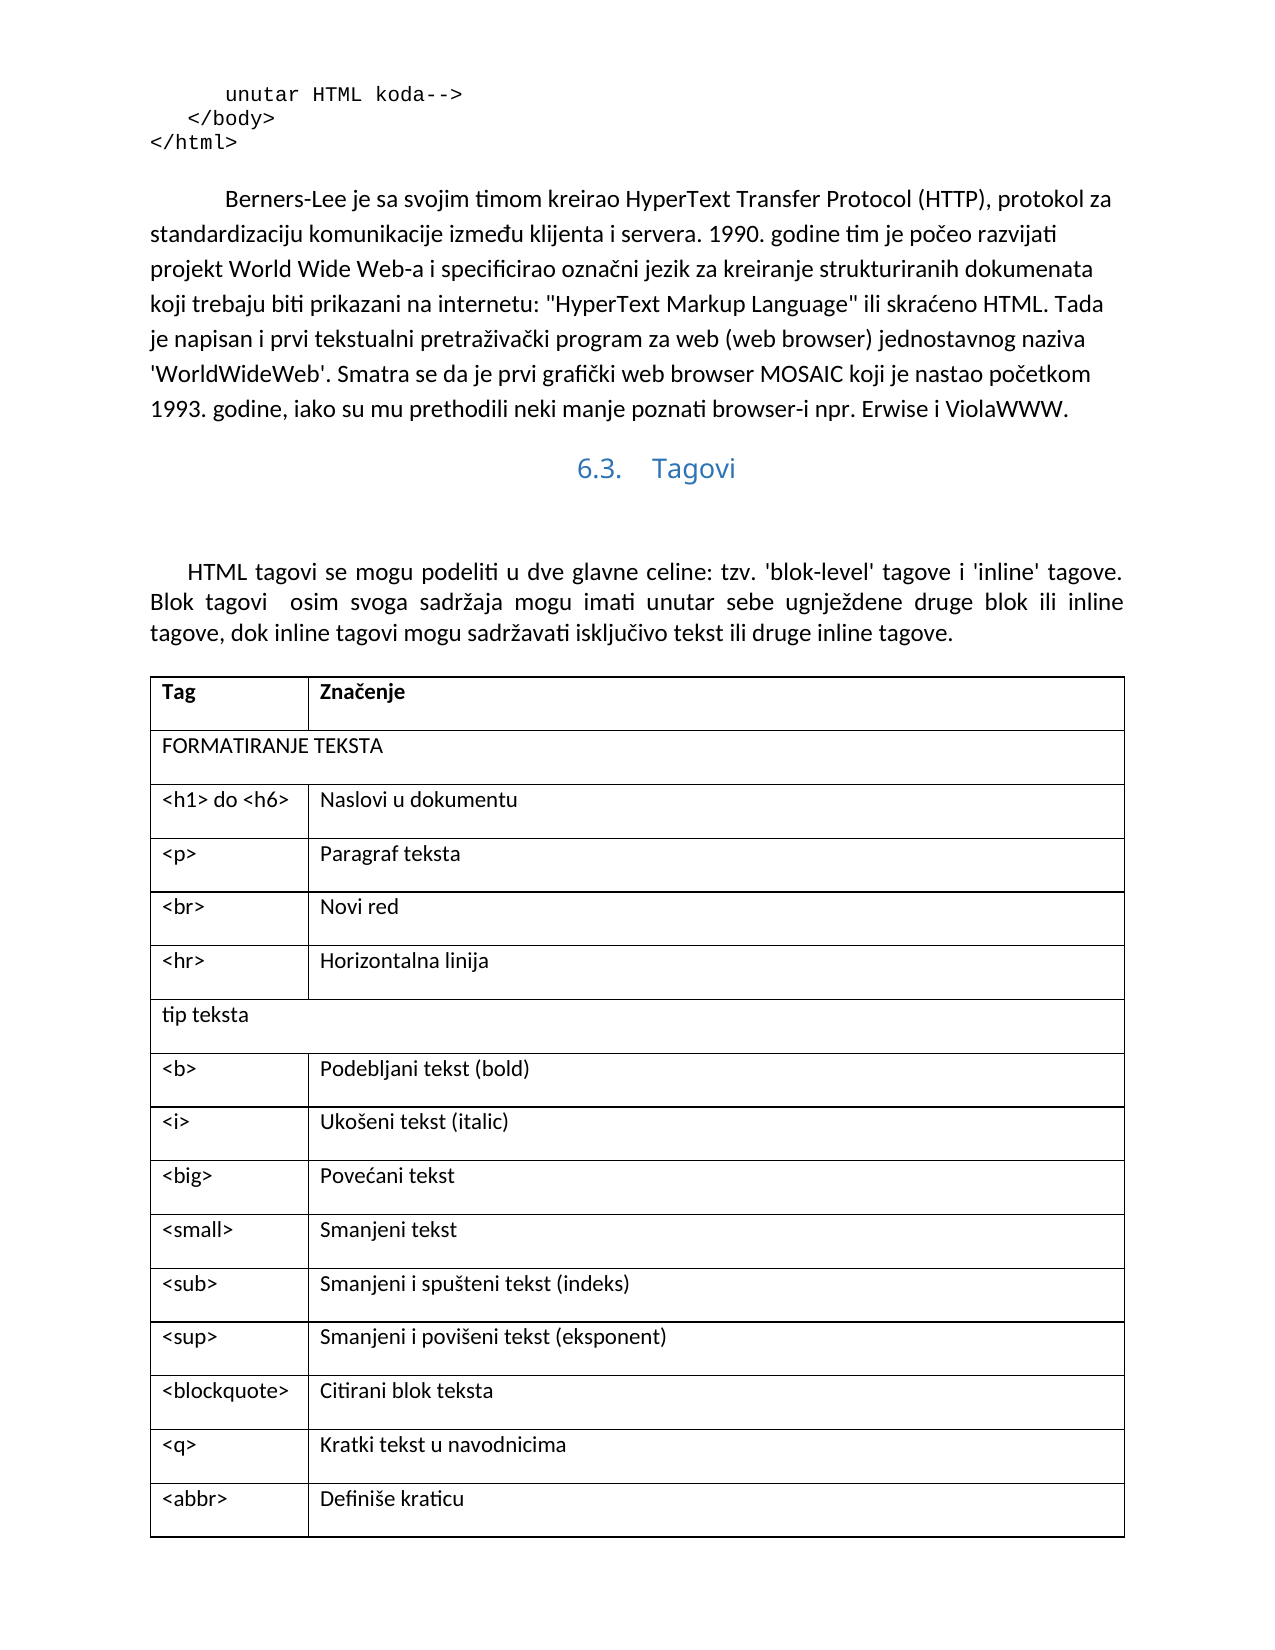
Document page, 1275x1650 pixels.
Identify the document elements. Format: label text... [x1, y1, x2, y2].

table_cell <br> [151, 893, 308, 945]
table_cell Smanjeni i povišeni tekst (eksponent) [309, 1323, 1124, 1375]
table_cell <small> [151, 1215, 308, 1268]
table_cell <i> [151, 1108, 308, 1160]
text HTML tagovi se mogu podeliti u dve glavne celine: tzv. 'blok-level' tagove i 'inline' tagove. Blok tagovi osim svoga sadržaja mogu imati unutar sebe ugnježdene druge blok ili inline tagove, dok inline tagovi mogu sadržavati isključivo tekst ili druge inline tagove. [150, 556, 1125, 647]
table_cell <q> [151, 1430, 308, 1483]
table_header Značenje [309, 678, 1124, 730]
table_cell <p> [151, 839, 308, 891]
text unutar HTML koda--> [150, 84, 1125, 108]
table_cell <b> [151, 1054, 308, 1106]
table_cell Ukošeni tekst (italic) [309, 1108, 1124, 1160]
table_cell tip teksta [151, 1000, 1124, 1053]
table_header Tag [151, 678, 308, 730]
text Berners-Lee je sa svojim timom kreirao HyperText Transfer Protocol (HTTP), protokol za standardizaciju komunikacije između klijenta i servera. 1990. godine tim je počeo razvijati projekt World Wide Web-a i specificirao označni jezik za kreiranje strukturiranih dokumenata koji trebaju biti prikazani na internetu: "HyperText Markup Language" ili skraćeno HTML. Tada je napisan i prvi tekstualni pretraživački program za web (web browser) jednostavnog naziva 'WorldWideWeb'. Smatra se da je prvi grafički web browser MOSAIC koji je nastao početkom 1993. godine, iako su mu prethodili neki manje poznati browser-i npr. Erwise i ViolaWWW. [150, 183, 1125, 424]
table_cell Smanjeni tekst [309, 1215, 1124, 1268]
table_cell <sub> [151, 1269, 308, 1321]
table_cell Podebljani tekst (bold) [309, 1054, 1124, 1106]
table_cell Horizontalna linija [309, 946, 1124, 999]
table_cell Citirani blok teksta [309, 1376, 1124, 1429]
table_cell Paragraf teksta [309, 839, 1124, 891]
table_cell Novi red [309, 893, 1124, 945]
table_cell <sup> [151, 1323, 308, 1375]
table_cell <blockquote> [151, 1376, 308, 1429]
subtitle Tagovi [187, 449, 1125, 486]
table_cell <abbr> [151, 1484, 308, 1536]
table_cell <big> [151, 1161, 308, 1214]
text </body> [150, 108, 1125, 132]
table_cell <hr> [151, 946, 308, 999]
table_cell FORMATIRANJE TEKSTA [151, 731, 1124, 784]
table_cell Kratki tekst u navodnicima [309, 1430, 1124, 1483]
table_cell Povećani tekst [309, 1161, 1124, 1214]
table_cell Smanjeni i spušteni tekst (indeks) [309, 1269, 1124, 1321]
text </html> [150, 132, 1125, 155]
table_cell <h1> do <h6> [151, 785, 308, 838]
table_cell Naslovi u dokumentu [309, 785, 1124, 838]
table_cell Definiše kraticu [309, 1484, 1124, 1536]
